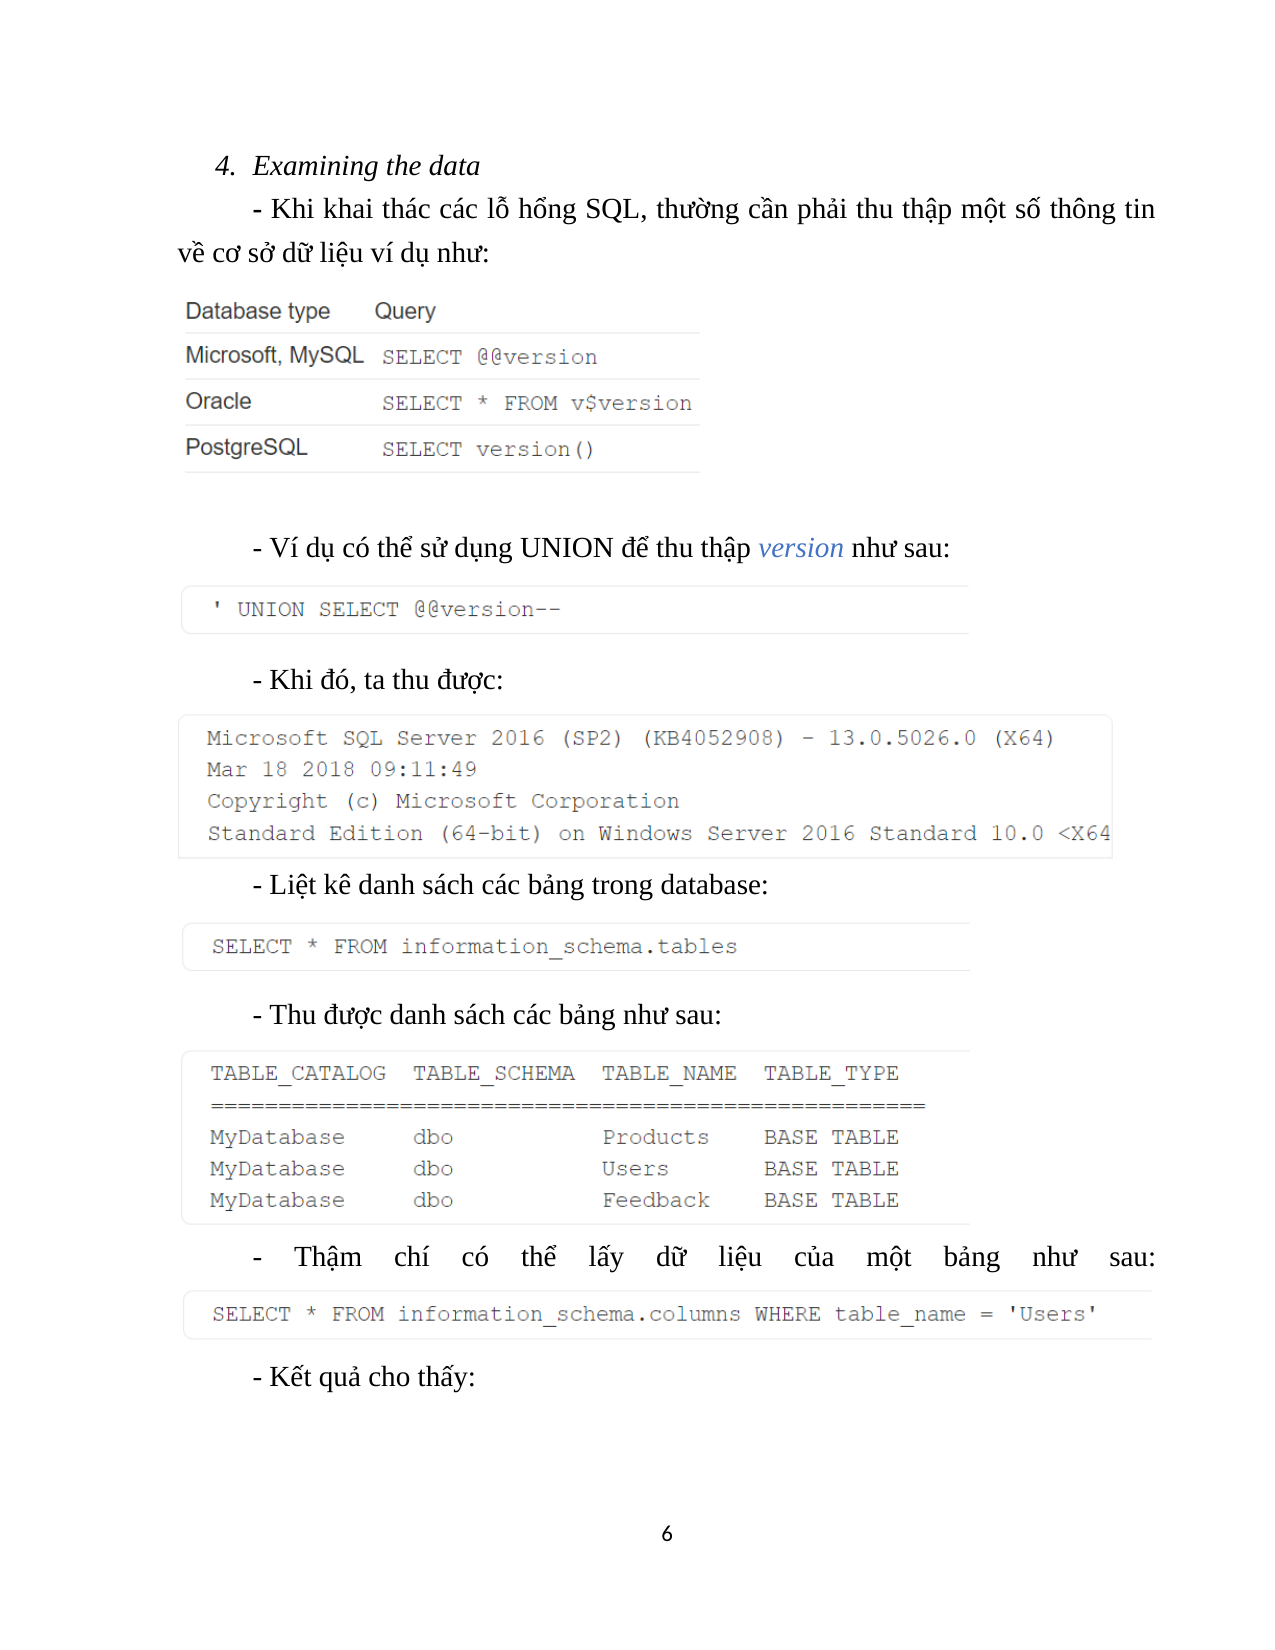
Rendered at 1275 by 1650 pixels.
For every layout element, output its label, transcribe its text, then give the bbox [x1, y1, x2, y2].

subtitle Examining the data [215, 148, 1157, 181]
picture [177, 573, 969, 654]
picture [177, 910, 970, 989]
list - Kết quả cho thấy: [177, 1359, 1157, 1393]
list - Khi khai thác các lỗ hổng SQL, thường cần phải thu thập một số thông tin về cơ sở dữ liệu ví dụ như: [177, 191, 1157, 268]
list - Khi đó, ta thu được: [177, 662, 1157, 696]
list - Ví dụ có thể sử dụng UNION để thu thập version như sau: [177, 530, 1157, 564]
list - Thu được danh sách các bảng như sau: [177, 997, 1157, 1031]
picture [177, 1280, 1152, 1352]
list - Liệt kê danh sách các bảng trong database: [177, 867, 1157, 901]
picture [177, 278, 974, 479]
picture [177, 705, 1120, 859]
picture [177, 1040, 970, 1231]
